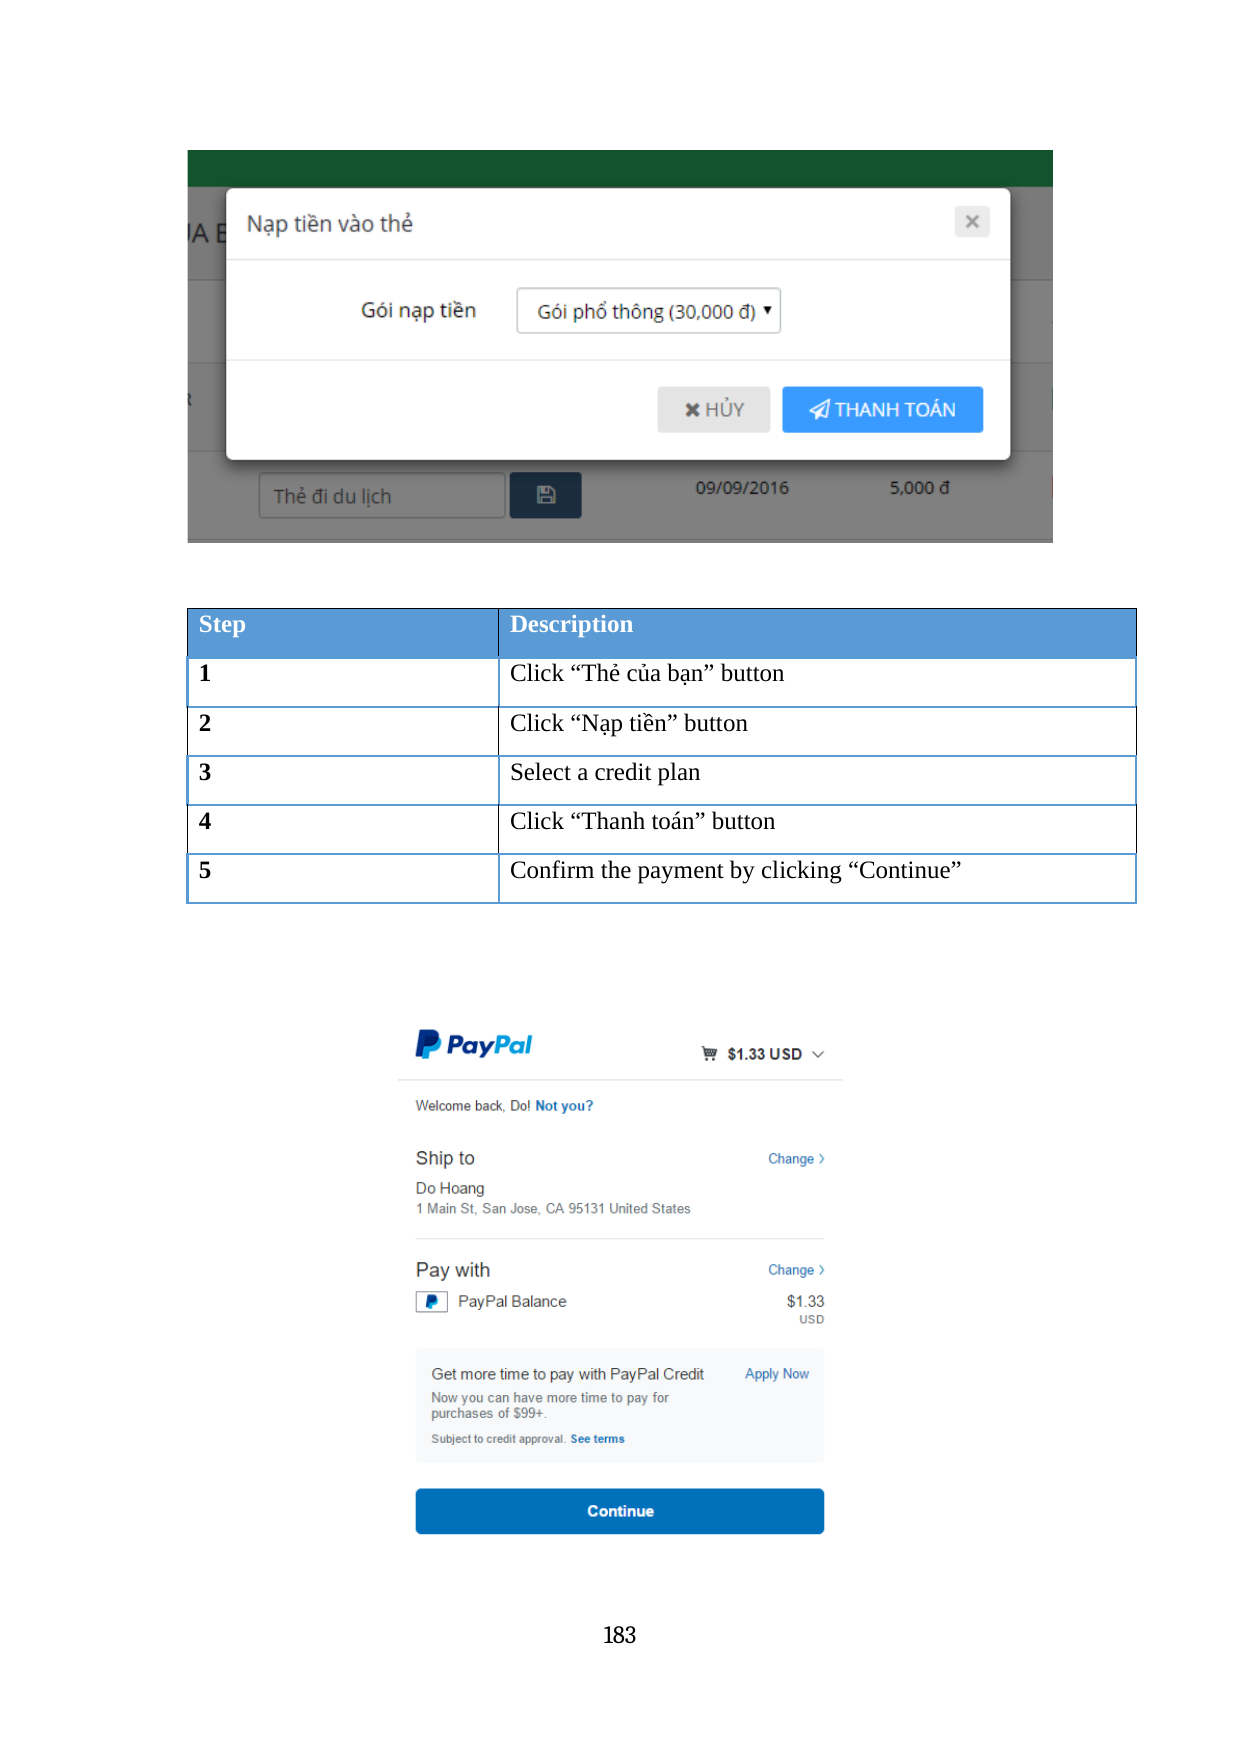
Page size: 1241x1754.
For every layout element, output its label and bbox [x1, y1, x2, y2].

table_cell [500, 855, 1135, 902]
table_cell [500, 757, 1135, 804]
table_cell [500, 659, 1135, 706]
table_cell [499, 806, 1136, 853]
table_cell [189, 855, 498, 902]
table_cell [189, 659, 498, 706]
picture [397, 1014, 843, 1555]
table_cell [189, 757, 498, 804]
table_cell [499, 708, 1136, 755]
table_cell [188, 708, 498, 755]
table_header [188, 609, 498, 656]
picture [187, 150, 1053, 543]
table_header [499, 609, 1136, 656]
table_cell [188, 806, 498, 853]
